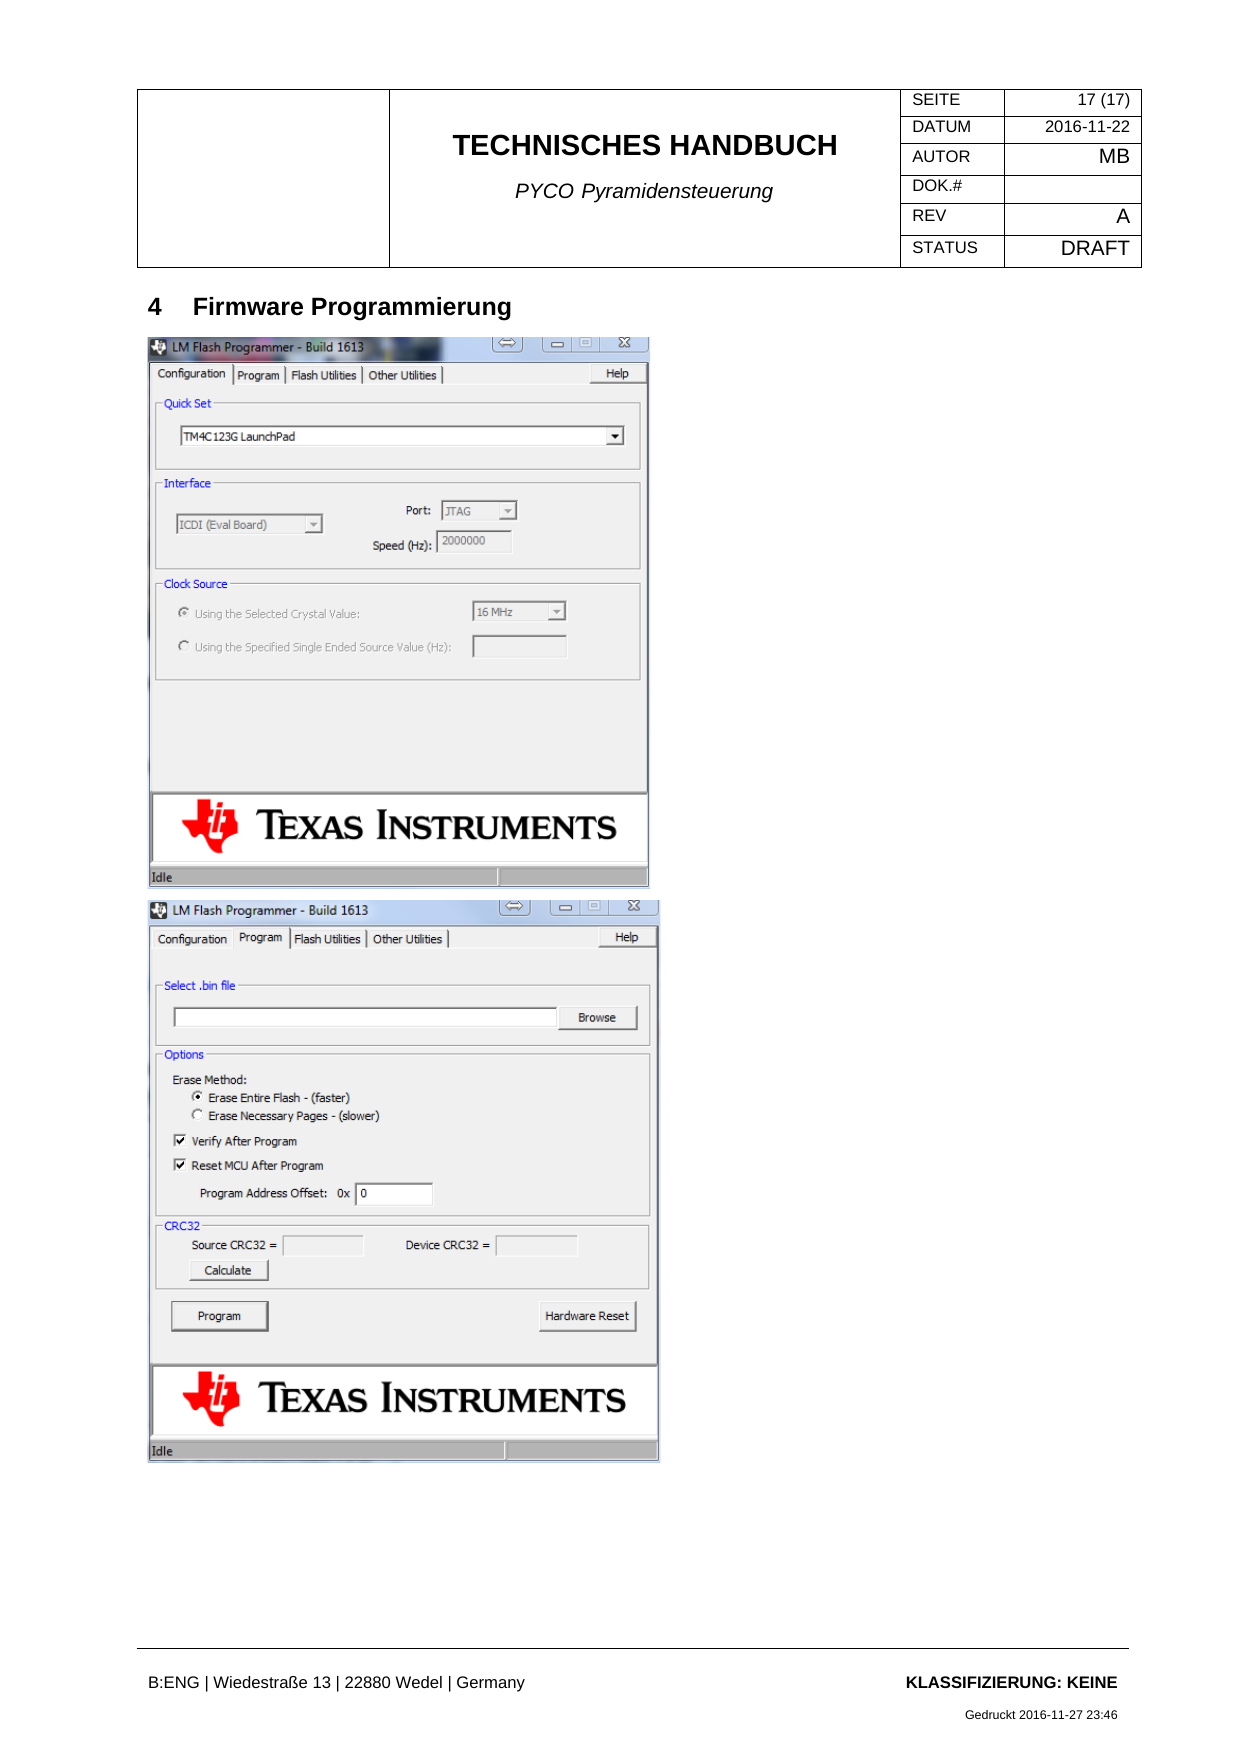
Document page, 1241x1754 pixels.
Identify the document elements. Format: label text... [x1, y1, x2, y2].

picture [147, 900, 661, 1463]
subtitle Firmware Programmierung [148, 292, 1129, 320]
picture [147, 337, 651, 889]
